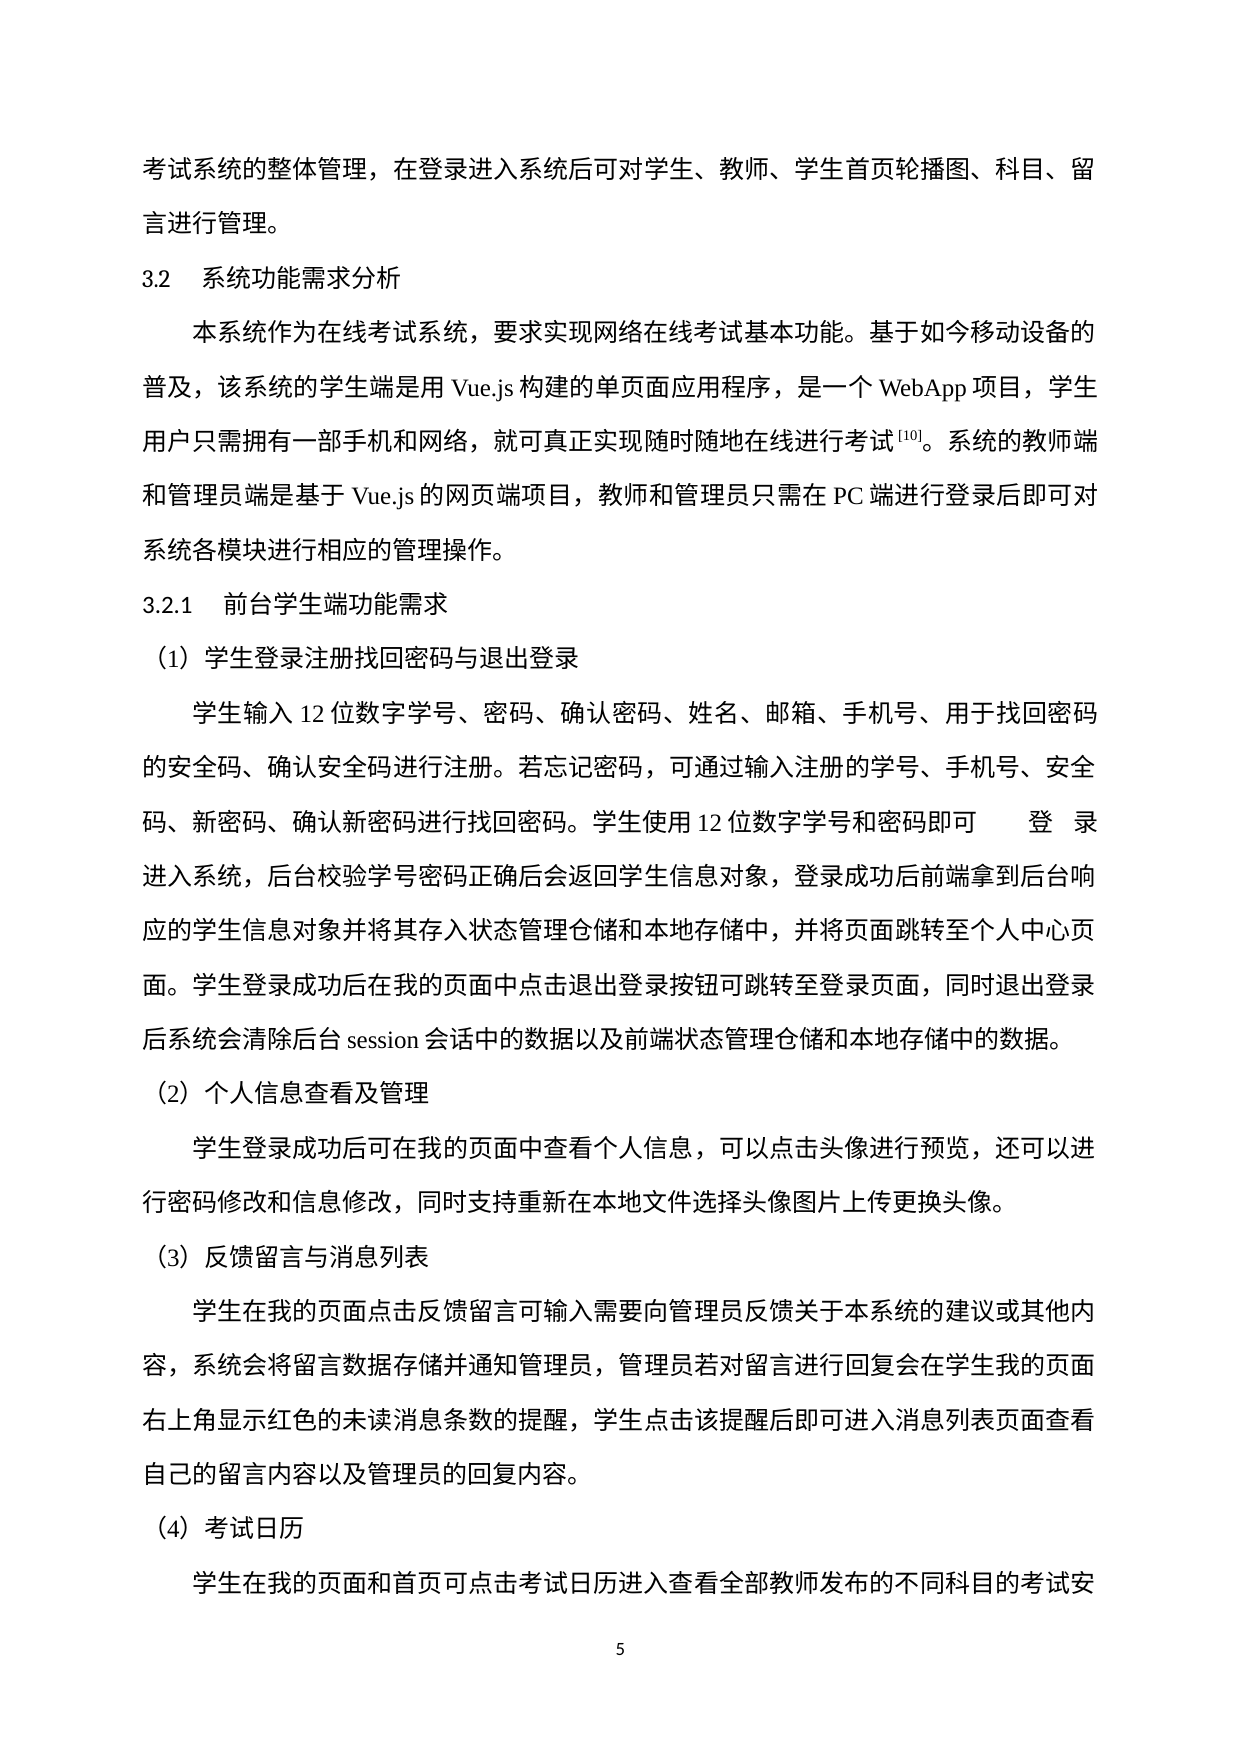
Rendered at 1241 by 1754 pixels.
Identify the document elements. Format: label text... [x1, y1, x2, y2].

text （3）反馈留言与消息列表 [142, 1237, 1098, 1273]
text 学生输入12位数字学号、密码、确认密码、姓名、邮箱、手机号、用于找回密码的安全码、确认安全码进行注册。若忘记密码，可通过输入注册的学号、手机号、安全码、新密码、确认新密码进行找回密码。学生使用12位数字学号和密码即可 登录进入系统，后台校验学号密码正确后会返回学生信息对象，登录成功后前端拿到后台响应的学生信息对象并将其存入状态管理仓储和本地存储中，并将页面跳转至个人中心页面。学生登录成功后在我的页面中点击退出登录按钮可跳转至登录页面，同时退出登录后系统会清除后台session会话中的数据以及前端状态管理仓储和本地存储中的数据。 [142, 693, 1098, 1056]
text 本系统作为在线考试系统，要求实现网络在线考试基本功能。基于如今移动设备的普及，该系统的学生端是用Vue.js构建的单页面应用程序，是一个WebApp项目，学生用户只需拥有一部手机和网络，就可真正实现随时随地在线进行考试[10]。系统的教师端和管理员端是基于Vue.js的网页端项目，教师和管理员只需在PC端进行登录后即可对系统各模块进行相应的管理操作。 [142, 313, 1098, 566]
text 系统功能需求分析 [142, 258, 1098, 294]
text （2）个人信息查看及管理 [142, 1074, 1098, 1110]
text 前台学生端功能需求 [142, 584, 1098, 621]
text 学生在我的页面点击反馈留言可输入需要向管理员反馈关于本系统的建议或其他内容，系统会将留言数据存储并通知管理员，管理员若对留言进行回复会在学生我的页面右上角显示红色的未读消息条数的提醒，学生点击该提醒后即可进入消息列表页面查看自己的留言内容以及管理员的回复内容。 [142, 1291, 1098, 1491]
text （4）考试日历 [142, 1509, 1098, 1545]
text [142, 1563, 1098, 1599]
text 学生登录成功后可在我的页面中查看个人信息，可以点击头像进行预览，还可以进行密码修改和信息修改，同时支持重新在本地文件选择头像图片上传更换头像。 [142, 1128, 1098, 1219]
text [142, 149, 1098, 240]
text （1）学生登录注册找回密码与退出登录 [142, 639, 1098, 675]
